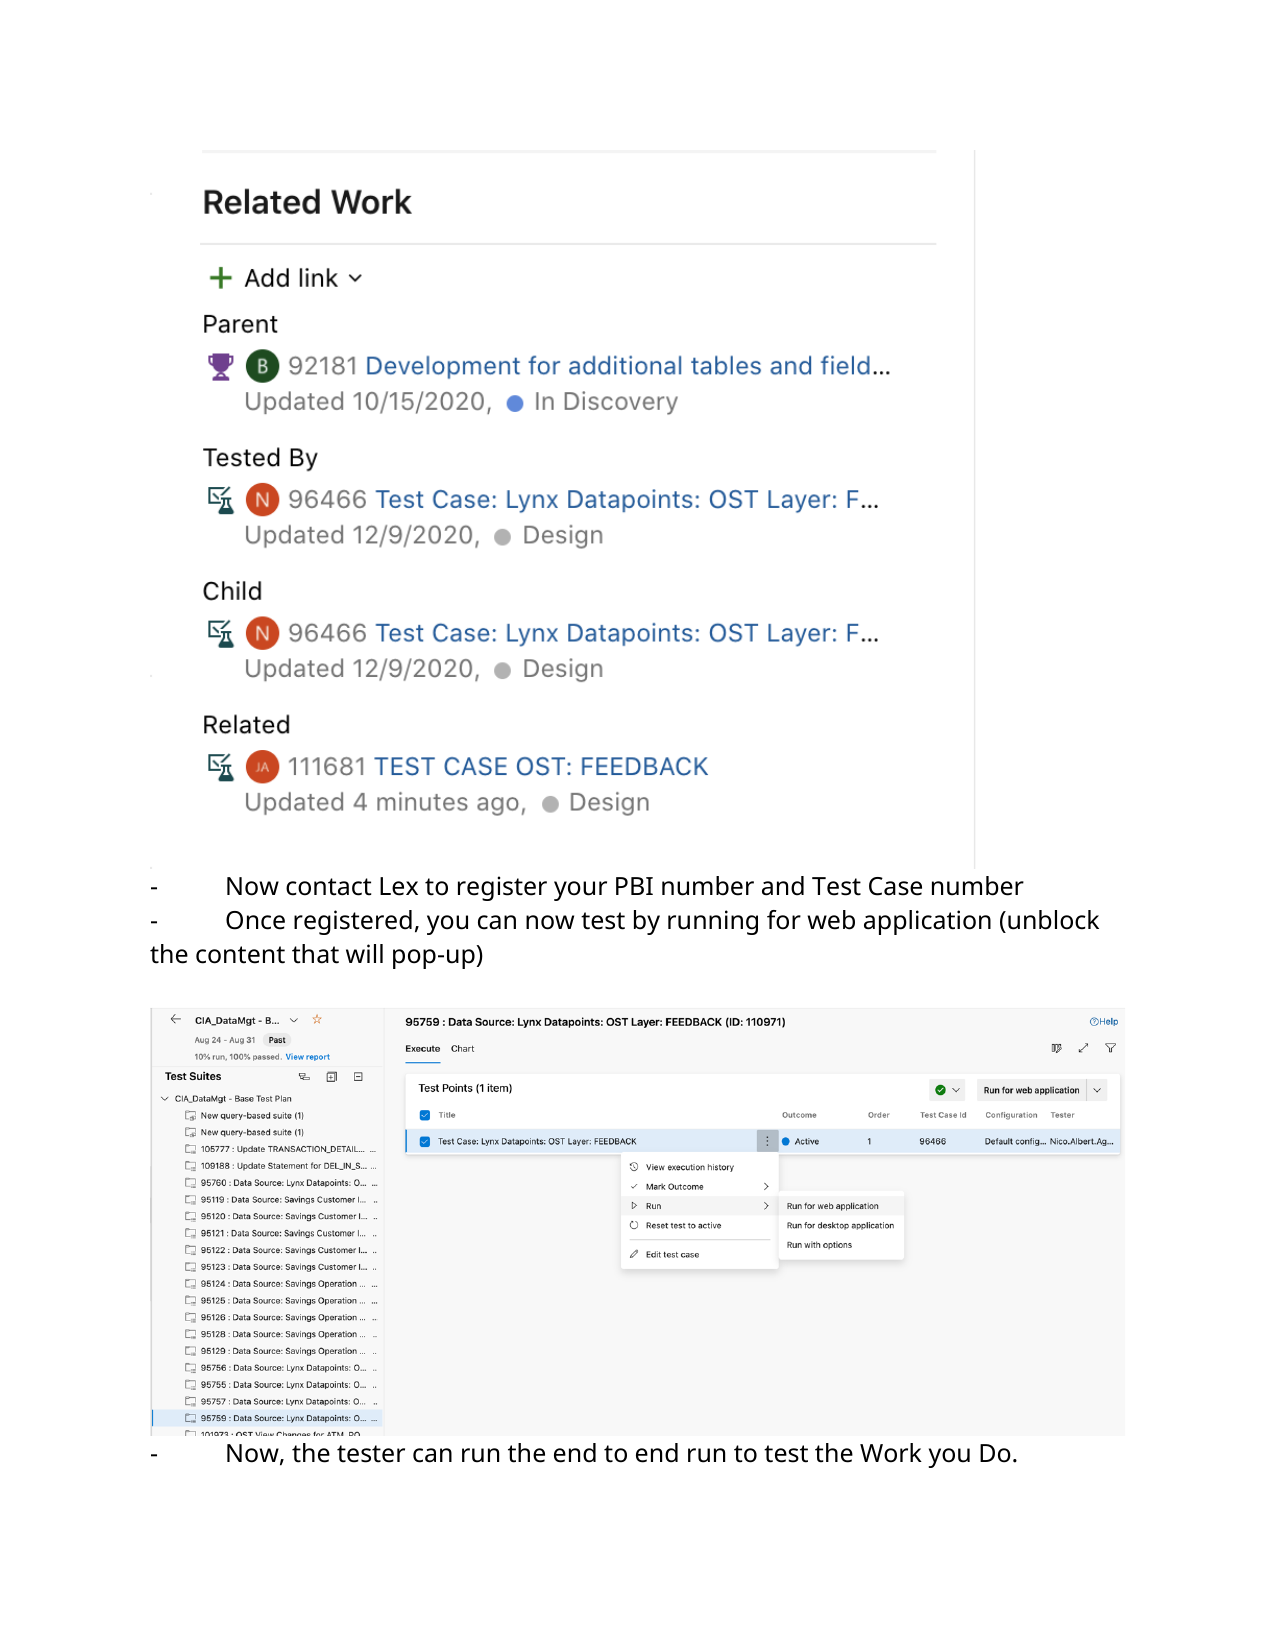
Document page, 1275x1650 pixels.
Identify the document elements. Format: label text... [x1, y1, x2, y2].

list Now, the tester can run the end to end run to test the Work you Do. [150, 1436, 1125, 1469]
picture [150, 1004, 1125, 1436]
picture [150, 150, 976, 869]
list Once registered, you can now test by running for web application (unblock the content that will pop-up) [150, 903, 1125, 971]
list Now contact Lex to register your PBI number and Test Case number [150, 868, 1125, 903]
